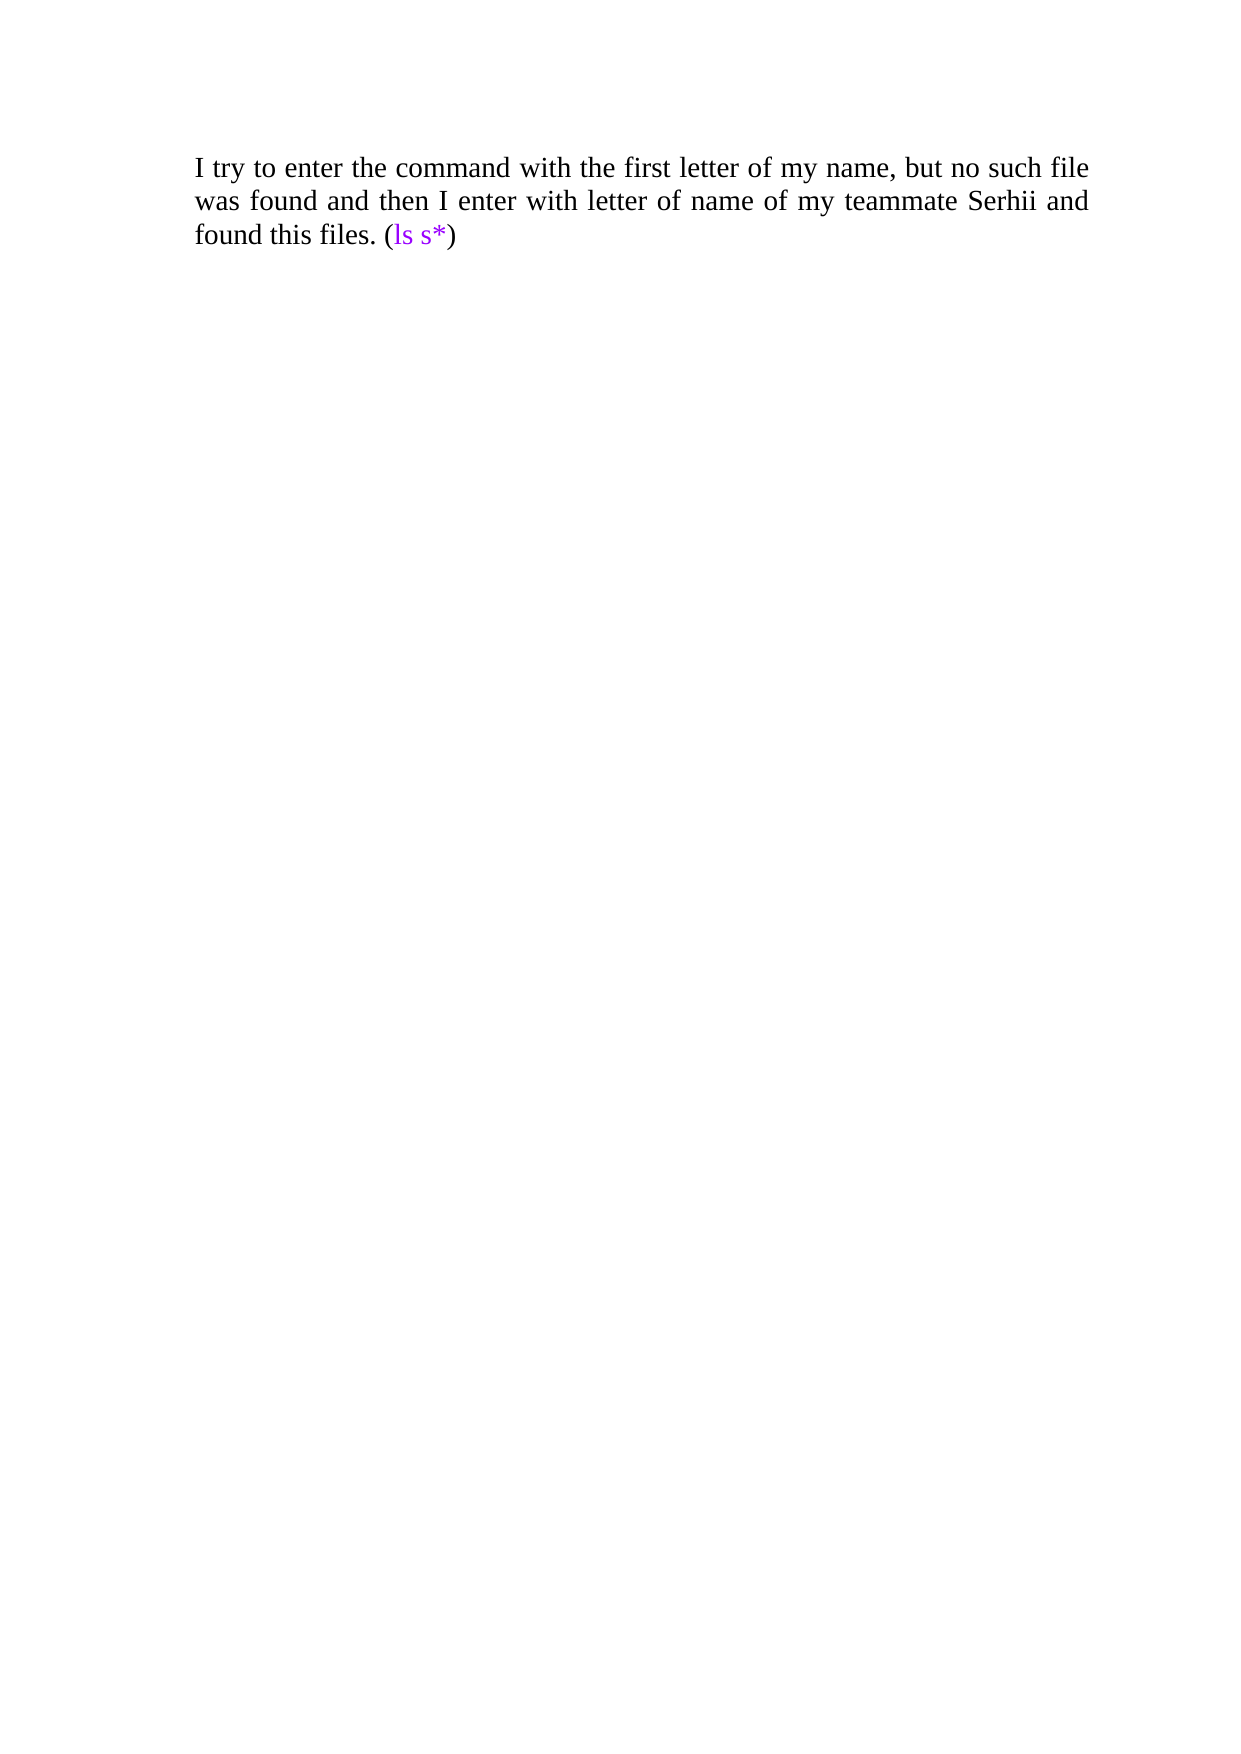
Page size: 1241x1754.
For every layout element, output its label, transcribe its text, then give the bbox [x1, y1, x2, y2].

text I try to enter the command with the first letter of my name, but no such file was found and then I enter with letter of name of my teammate Serhii and found this files. (ls s*) [194, 150, 1090, 251]
